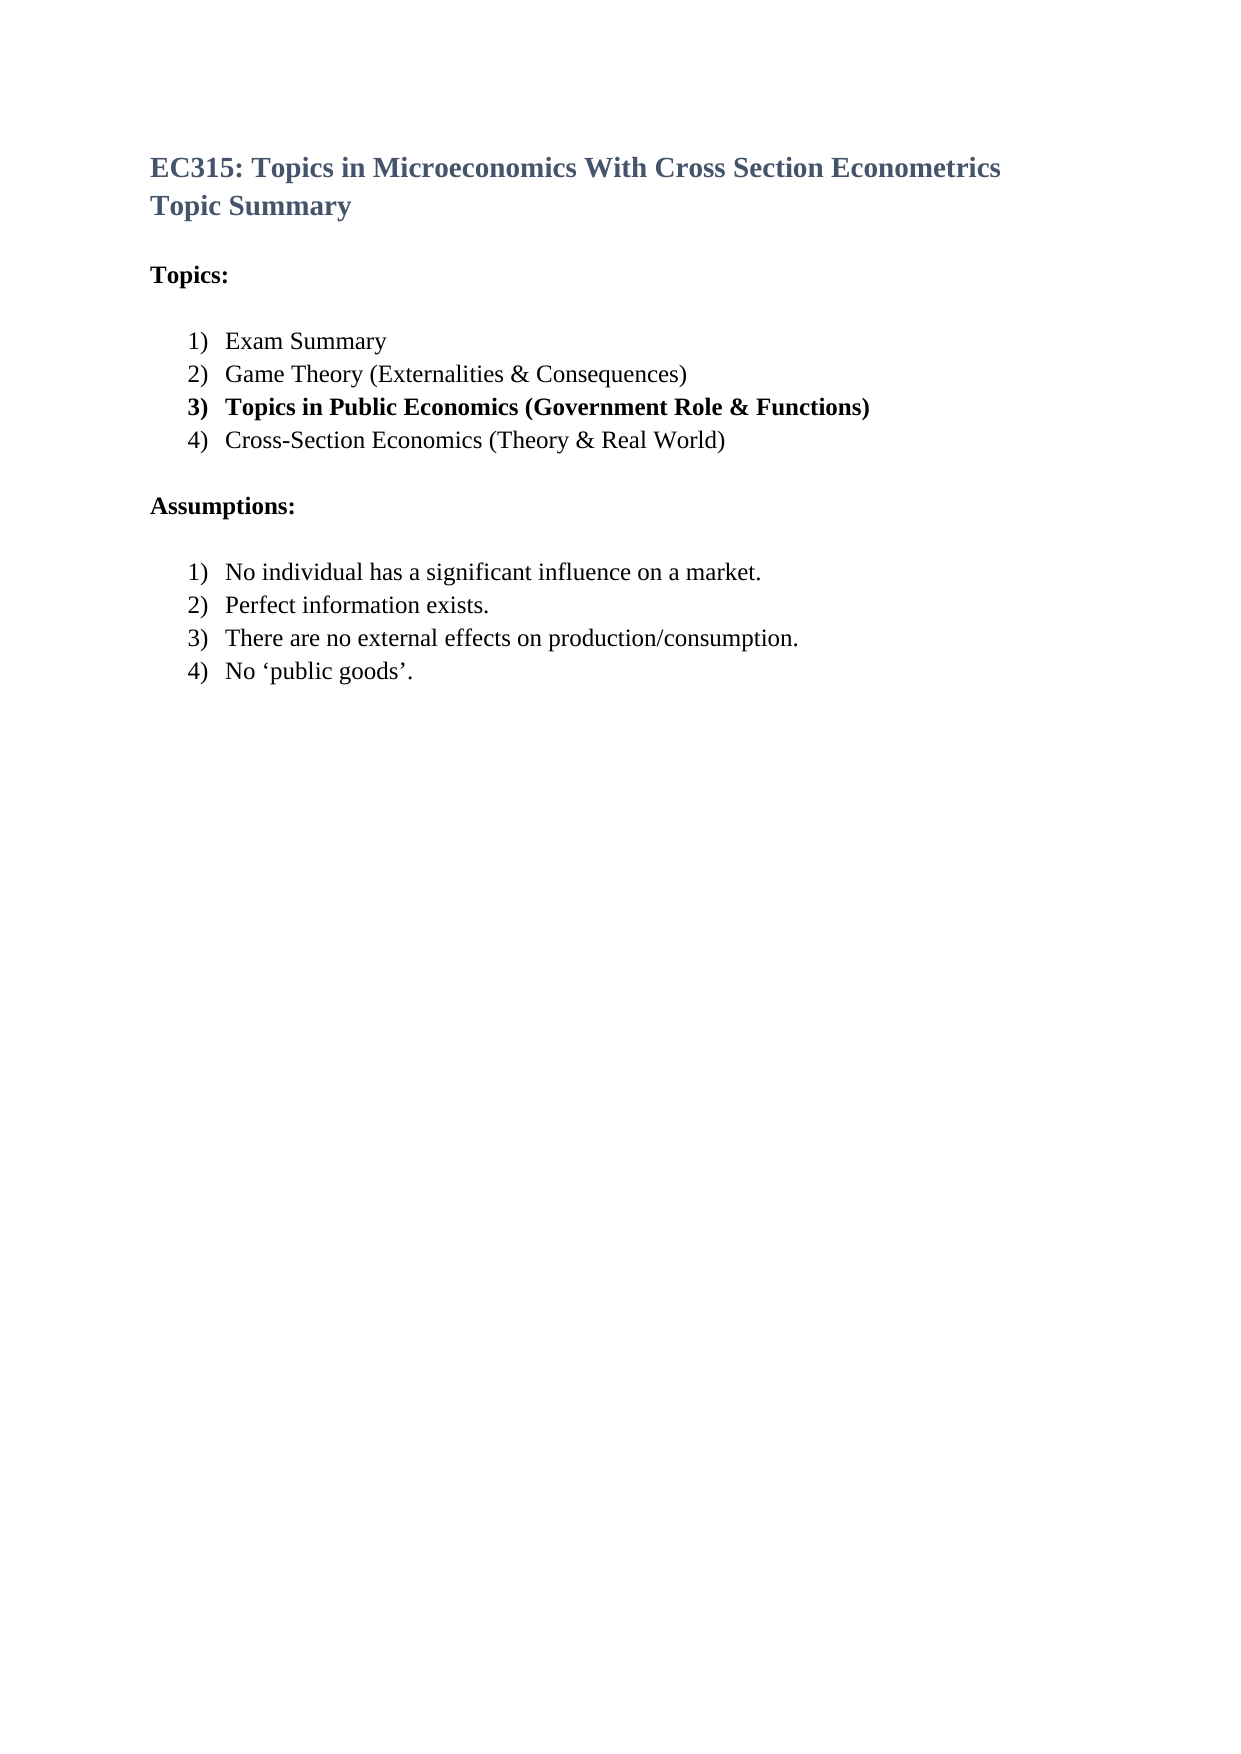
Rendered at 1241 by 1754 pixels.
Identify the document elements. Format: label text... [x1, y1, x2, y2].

list Exam Summary [187, 326, 1090, 355]
text Assumptions: [150, 491, 1090, 520]
list Topics in Public Economics (Government Role & Functions) [187, 392, 1090, 421]
list No ‘public goods’. [187, 656, 1090, 685]
text Topic Summary [150, 188, 1090, 222]
text Topics: [150, 260, 1090, 289]
list No individual has a significant influence on a market. [187, 557, 1090, 586]
text EC315: Topics in Microeconomics With Cross Section Econometrics [150, 150, 1090, 183]
list There are no external effects on production/consumption. [187, 623, 1090, 652]
list Cross-Section Economics (Theory & Real World) [187, 425, 1090, 454]
list Game Theory (Externalities & Consequences) [187, 359, 1090, 388]
list Perfect information exists. [187, 590, 1090, 619]
